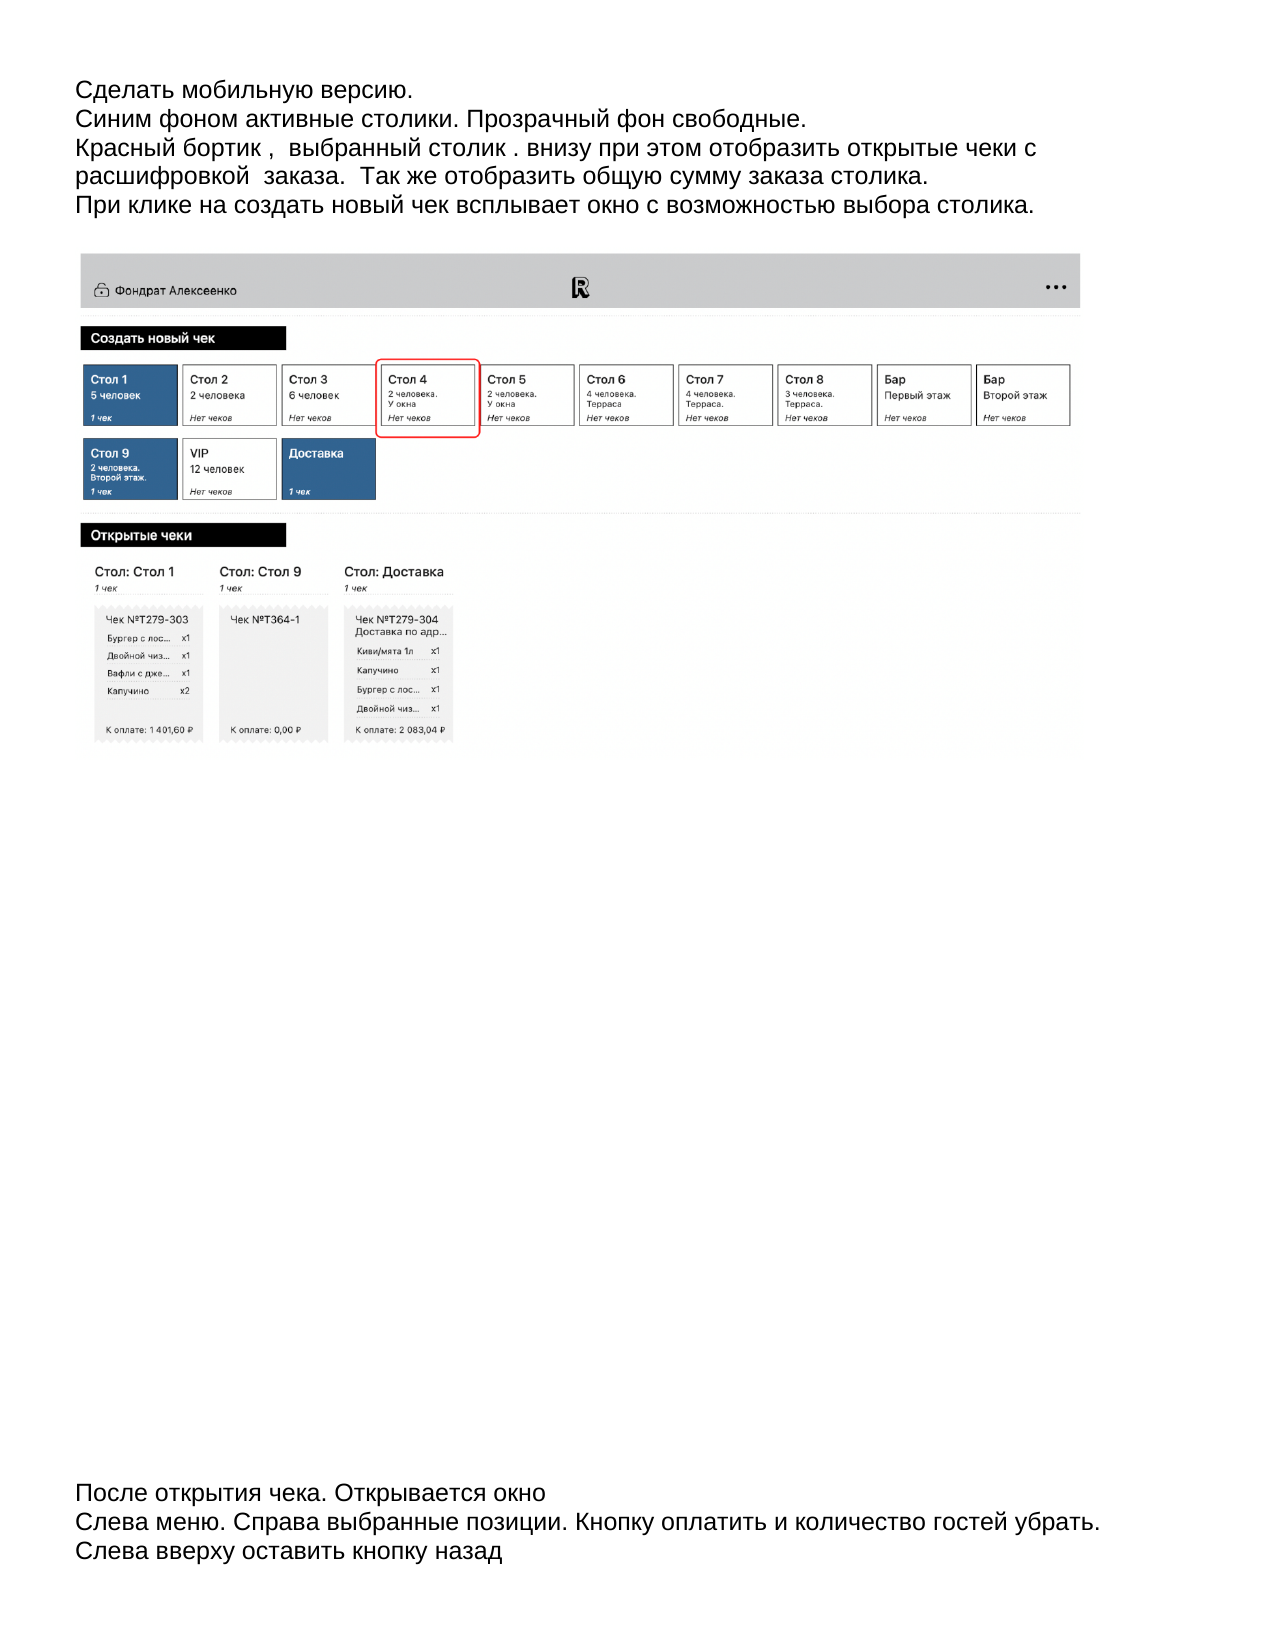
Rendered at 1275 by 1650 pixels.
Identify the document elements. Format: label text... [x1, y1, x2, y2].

text Слева вверху оставить кнопку назад [75, 1536, 1200, 1564]
picture [75, 247, 1085, 760]
text Синим фоном активные столики. Прозрачный фон свободные. [75, 104, 1200, 132]
text Слева меню. Справа выбранные позиции. Кнопку оплатить и количество гостей убрать. [75, 1507, 1200, 1536]
text Сделать мобильную версию. [75, 75, 1200, 104]
text После открытия чека. Открывается окно [75, 1478, 1200, 1507]
text При клике на создать новый чек всплывает окно с возможностью выбора столика. [75, 190, 1200, 219]
text Красный бортик , выбранный столик . внизу при этом отобразить открытые чеки с расшифровкой заказа. Так же отобразить общую сумму заказа столика. [75, 132, 1200, 190]
